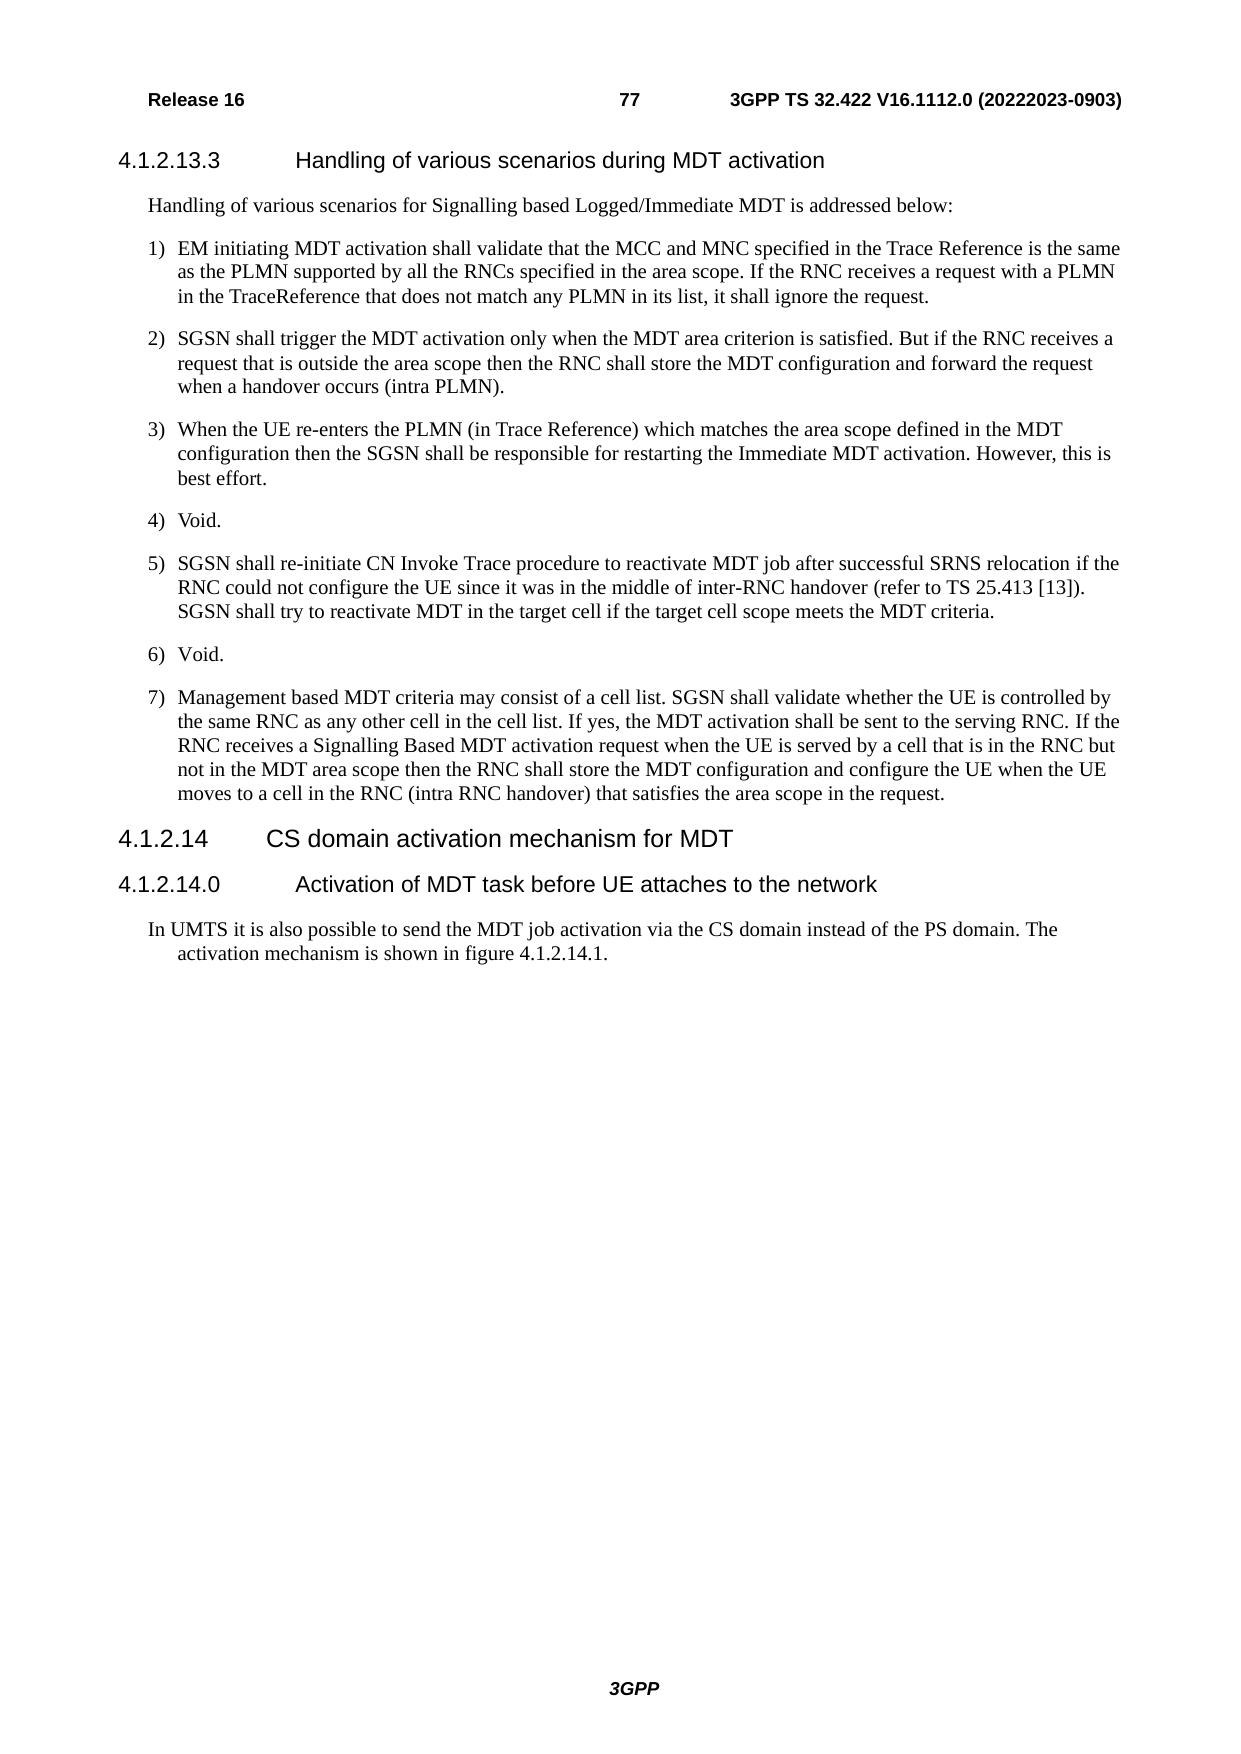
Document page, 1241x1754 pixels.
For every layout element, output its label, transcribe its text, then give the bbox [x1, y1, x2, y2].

subtitle 4.1.2.14 CS domain activation mechanism for MDT [118, 824, 1122, 853]
subtitle 4.1.2.13.3 Handling of various scenarios during MDT activation [118, 147, 1122, 174]
text 3) When the UE re-enters the PLMN (in Trace Reference) which matches the area scope defined in the MDT configuration then the SGSN shall be responsible for restarting the Immediate MDT activation. However, this is best effort. [148, 417, 1122, 489]
text 2) SGSN shall trigger the MDT activation only when the MDT area criterion is satisfied. But if the RNC receives a request that is outside the area scope then the RNC shall store the MDT configuration and forward the request when a handover occurs (intra PLMN). [148, 326, 1122, 398]
subtitle 4.1.2.14.0 Activation of MDT task before UE attaches to the network [118, 871, 1122, 898]
text In UMTS it is also possible to send the MDT job activation via the CS domain instead of the PS domain. The activation mechanism is shown in figure 4.1.2.14.1. [148, 916, 1122, 964]
text 1) EM initiating MDT activation shall validate that the MCC and MNC specified in the Trace Reference is the same as the PLMN supported by all the RNCs specified in the area scope. If the RNC receives a request with a PLMN in the TraceReference that does not match any PLMN in its list, it shall ignore the request. [148, 235, 1122, 308]
text 6) Void. [148, 642, 1122, 666]
text 4) Void. [148, 508, 1122, 532]
text Handling of various scenarios for Signalling based Logged/Immediate MDT is addressed below: [148, 193, 1122, 217]
text 5) SGSN shall re-initiate CN Invoke Trace procedure to reactivate MDT job after successful SRNS relocation if the RNC could not configure the UE since it was in the middle of inter-RNC handover (refer to TS 25.413 [13]). SGSN shall try to reactivate MDT in the target cell if the target cell scope meets the MDT criteria. [148, 551, 1122, 623]
text 7) Management based MDT criteria may consist of a cell list. SGSN shall validate whether the UE is controlled by the same RNC as any other cell in the cell list. If yes, the MDT activation shall be sent to the serving RNC. If the RNC receives a Signalling Based MDT activation request when the UE is served by a cell that is in the RNC but not in the MDT area scope then the RNC shall store the MDT configuration and configure the UE when the UE moves to a cell in the RNC (intra RNC handover) that satisfies the area scope in the request. [148, 685, 1122, 805]
